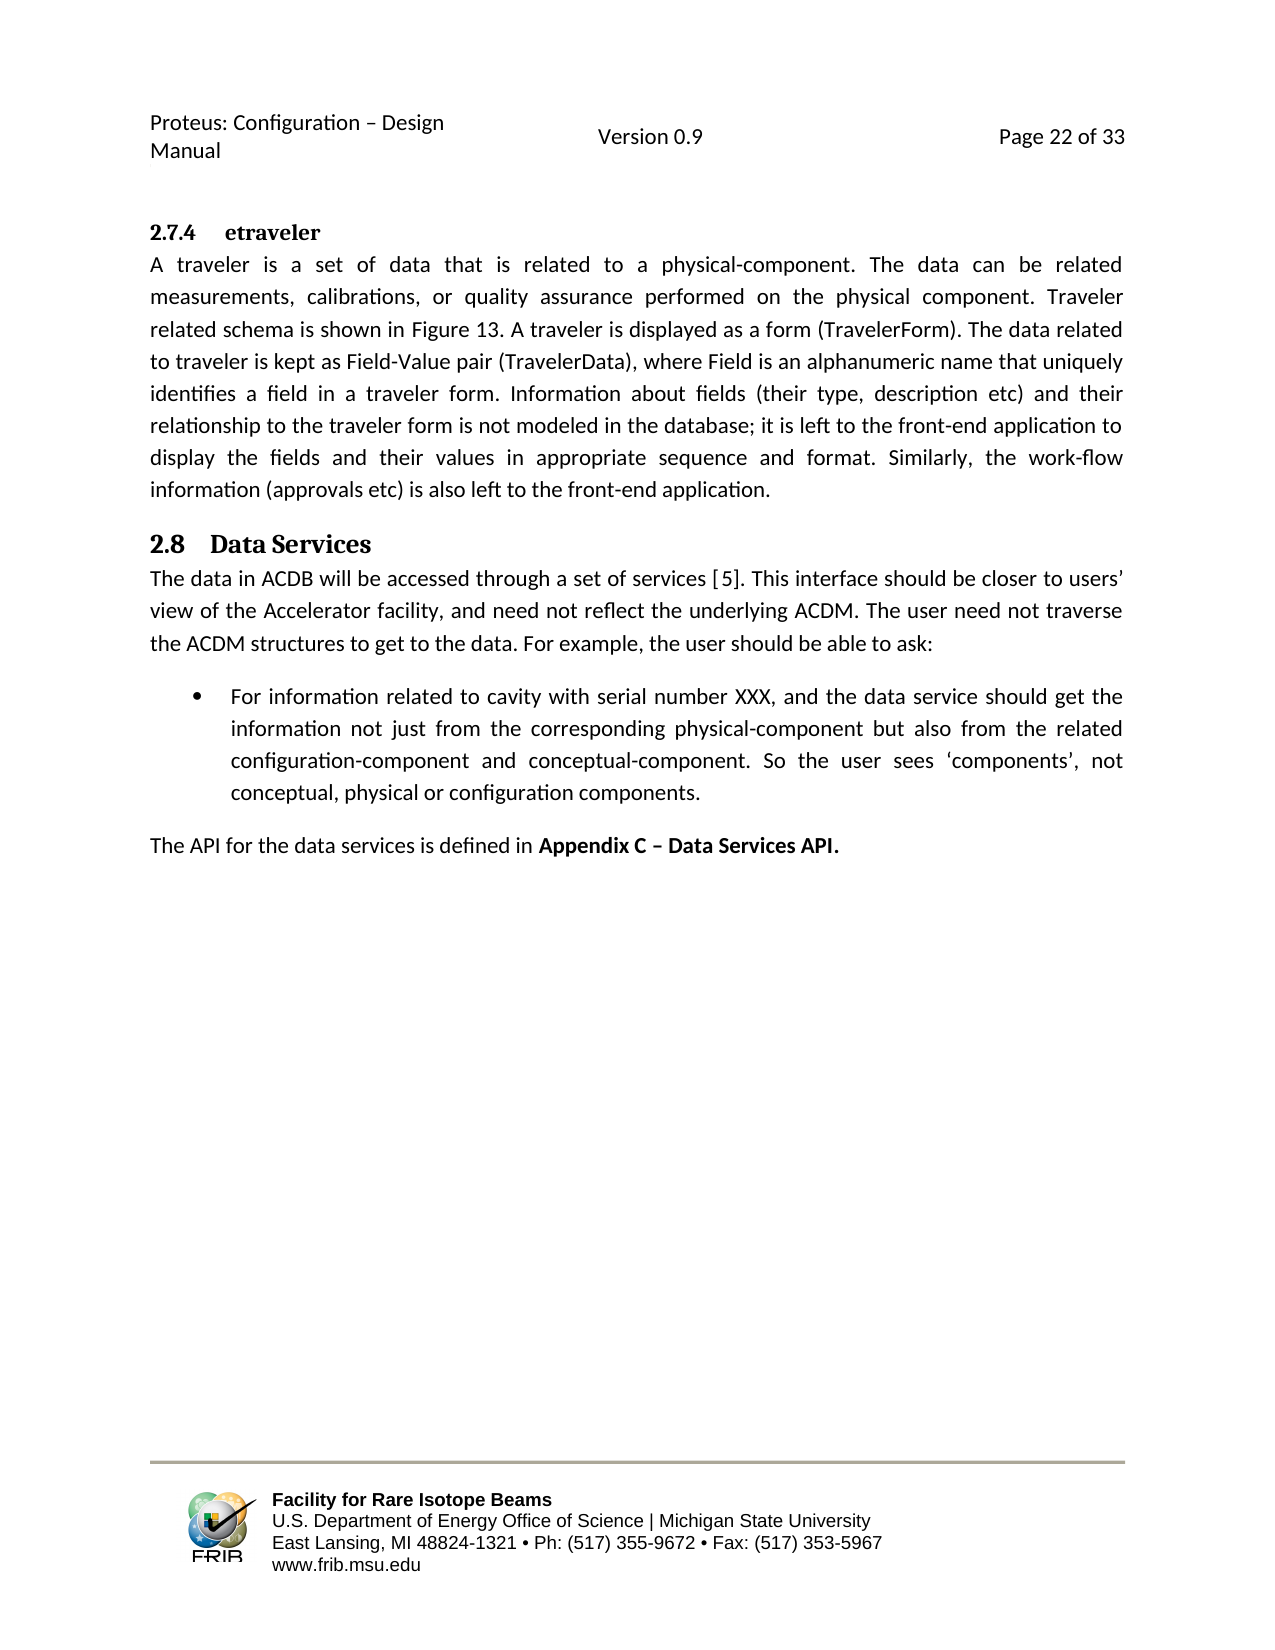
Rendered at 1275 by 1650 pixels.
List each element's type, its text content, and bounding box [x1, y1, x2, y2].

text The data in ACDB will be accessed through a set of services [5]. This interface should be closer to users’ view of the Accelerator facility, and need not reflect the underlying ACDM. The user need not traverse the ACDM structures to get to the data. For example, the user should be able to ask: [150, 564, 1125, 657]
text A traveler is a set of data that is related to a physical-component. The data can be related measurements, calibrations, or quality assurance performed on the physical component. Traveler related schema is shown in Figure 13. A traveler is displayed as a form (TravelerForm). The data related to traveler is kept as Field-Value pair (TravelerData), where Field is an alphanumeric name that uniquely identifies a field in a traveler form. Information about fields (their type, description etc) and their relationship to the traveler form is not modeled in the database; it is left to the front-end application to display the fields and their values in appropriate sequence and format. Similarly, the work-flow information (approvals etc) is also left to the front-end application. [150, 250, 1125, 504]
text The API for the data services is defined in Appendix C – Data Services API. [150, 831, 1125, 859]
picture [176, 1489, 258, 1562]
list For information related to cavity with serial number XXX, and the data service should get the information not just from the corresponding physical-component but also from the related configuration-component and conceptual-component. So the user sees ‘components’, not conceptual, physical or configuration components. [193, 682, 1125, 806]
subtitle Data Services [150, 529, 1125, 560]
subtitle etraveler [150, 220, 1125, 246]
